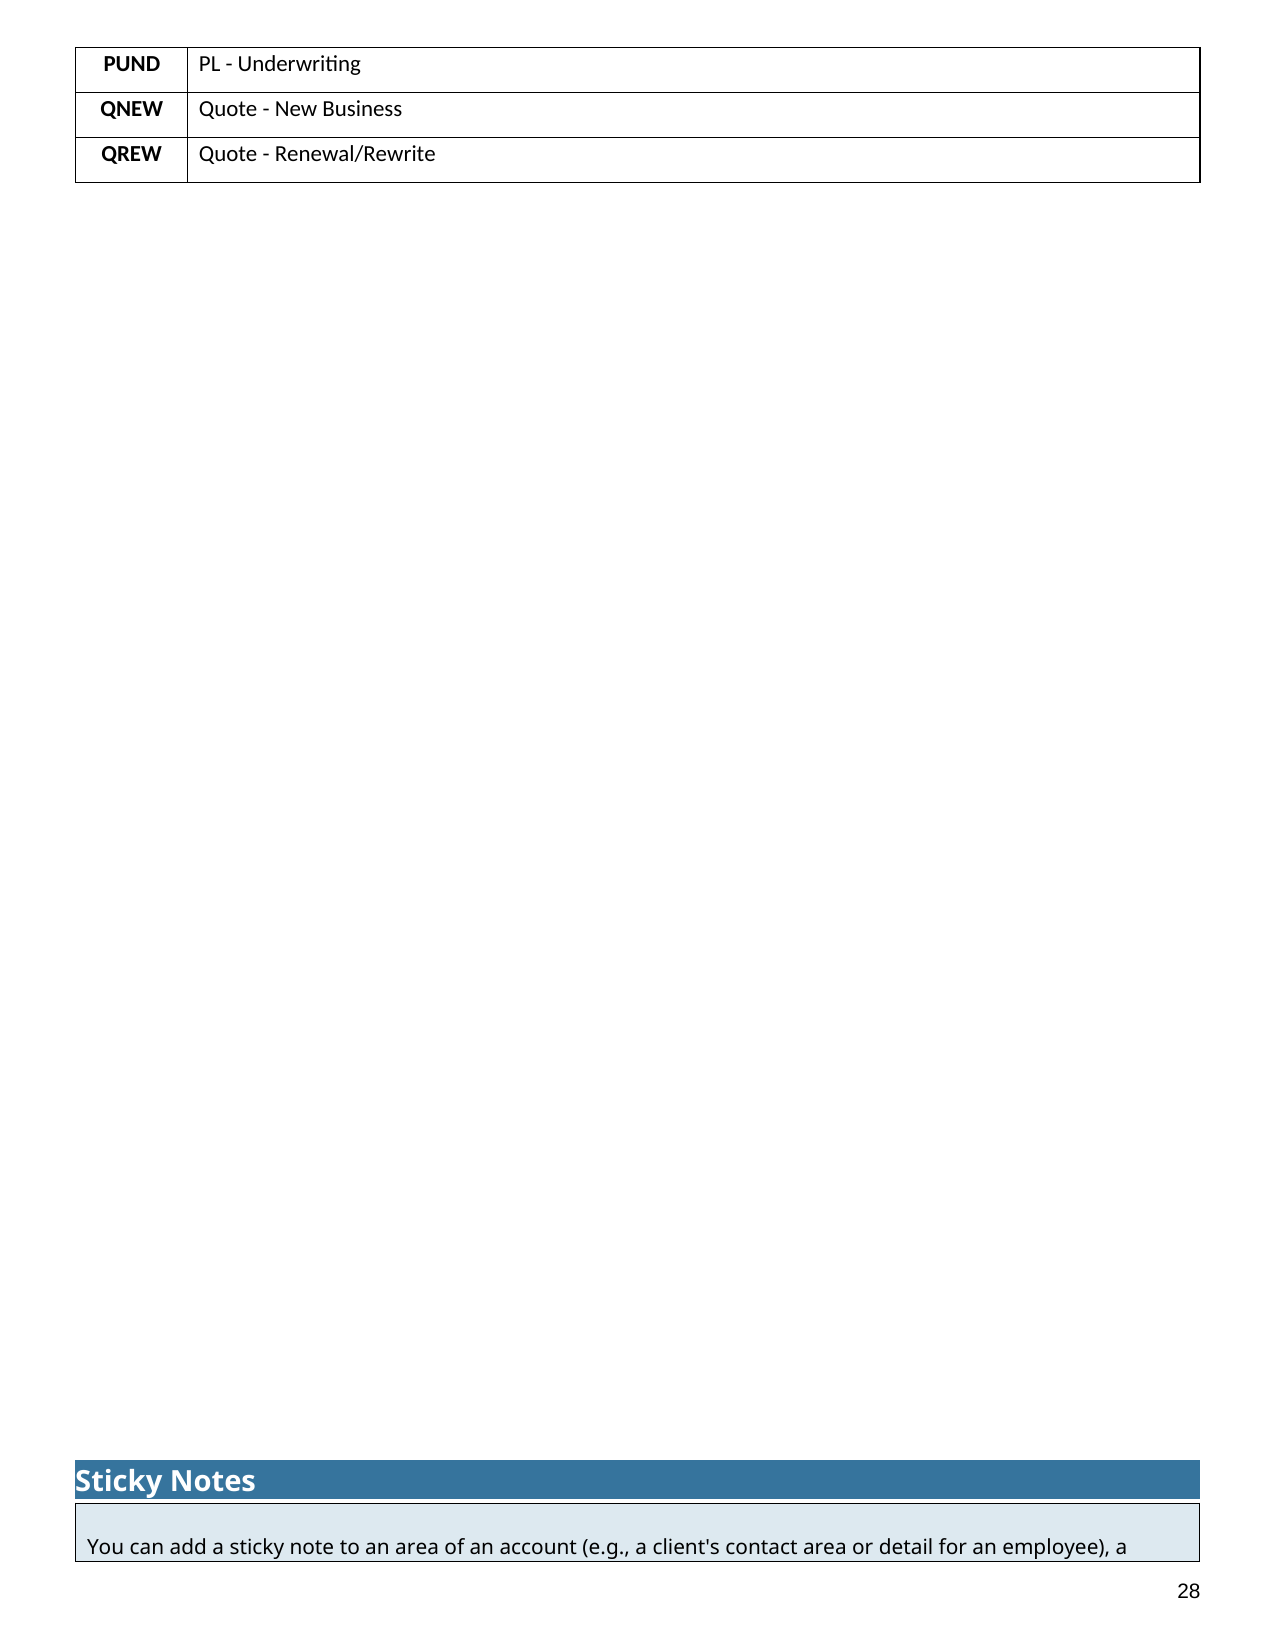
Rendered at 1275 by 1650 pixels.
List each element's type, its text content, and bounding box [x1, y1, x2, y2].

table_cell PL - Underwriting [188, 48, 1199, 92]
table_cell Quote - Renewal/Rewrite [188, 138, 1199, 182]
table_cell Quote - New Business [188, 93, 1199, 137]
subtitle Sticky Notes [75, 1460, 1200, 1499]
table_cell PUND [76, 48, 187, 92]
table_cell QREW [76, 138, 187, 182]
table_cell QNEW [76, 93, 187, 137]
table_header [76, 1504, 1199, 1561]
